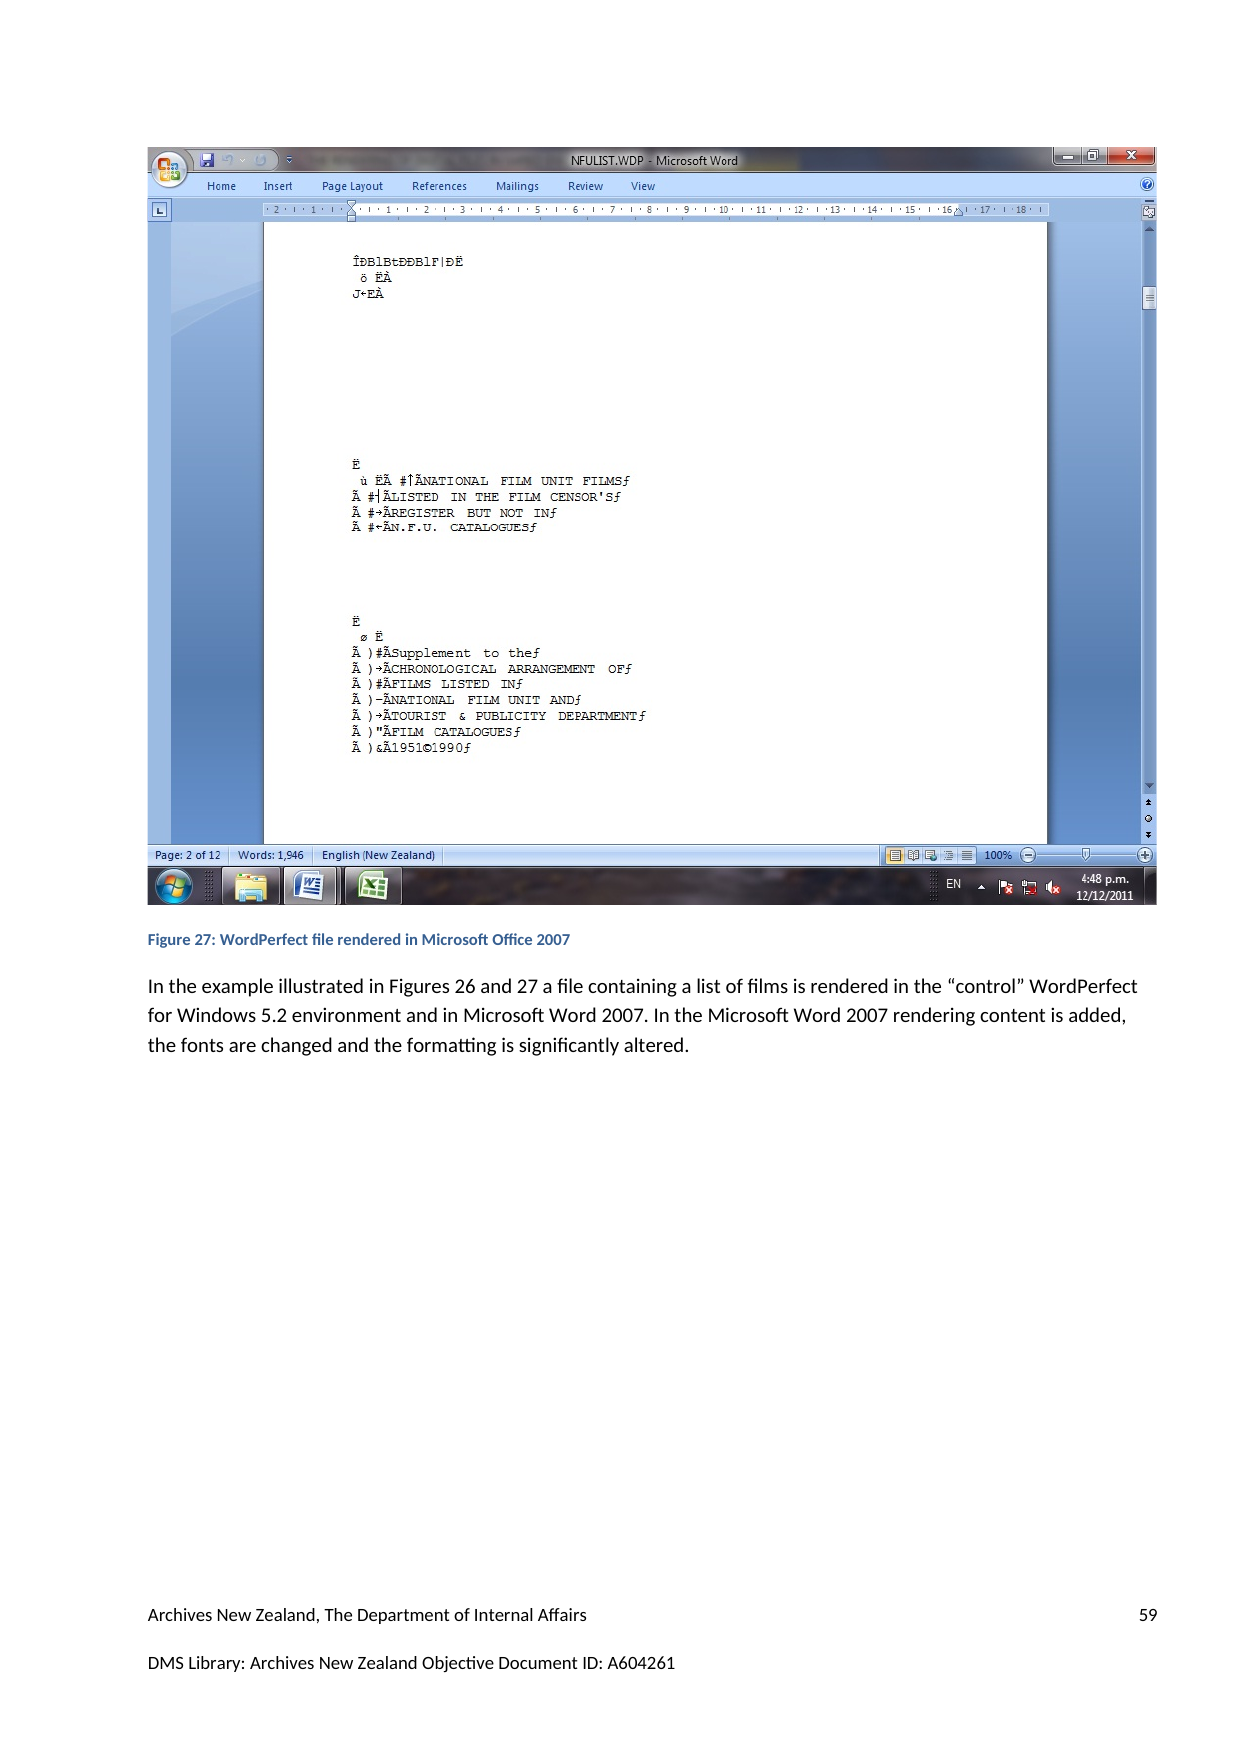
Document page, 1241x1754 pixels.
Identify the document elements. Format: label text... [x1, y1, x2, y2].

text In the example illustrated in Figures 26 and 27 a file containing a list of films is rendered in the “control” WordPerfect for Windows 5.2 environment and in Microsoft Word 2007. In the Microsoft Word 2007 rendering content is added, the fonts are changed and the formatting is significantly altered. [148, 973, 1157, 1057]
picture [147, 147, 1157, 905]
text Figure 27: WordPerfect file rendered in Microsoft Office 2007 [148, 929, 1157, 950]
